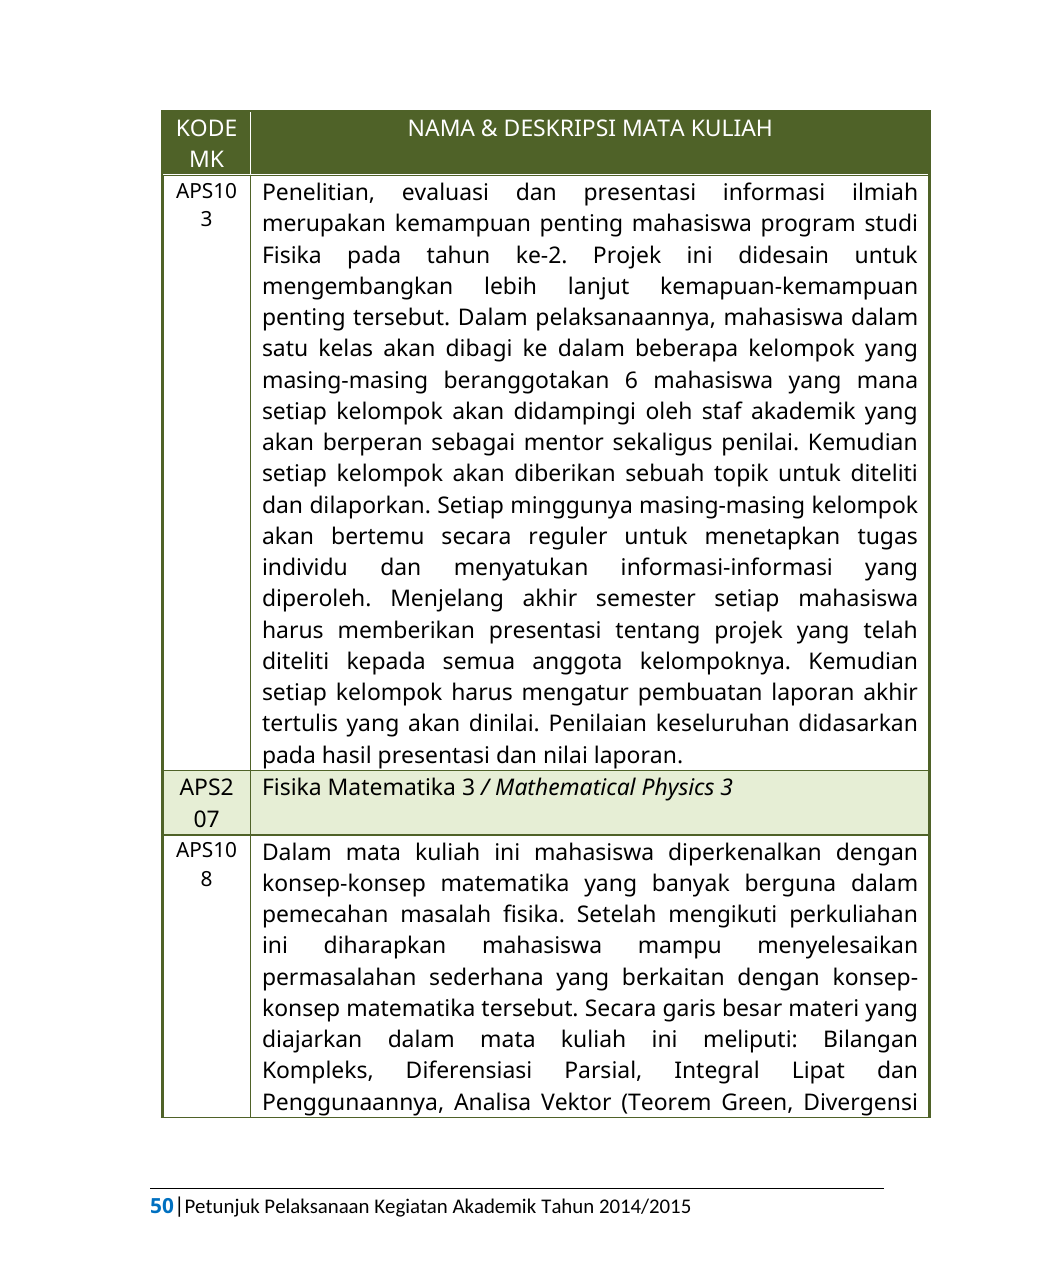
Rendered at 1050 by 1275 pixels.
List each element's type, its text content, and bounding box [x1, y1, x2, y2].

table_cell APS207 [164, 771, 250, 834]
table_header NAMA & DESKRIPSI MATA KULIAH [251, 112, 928, 174]
table_cell APS103 [164, 176, 250, 770]
table_cell Penelitian, evaluasi dan presentasi informasi ilmiah merupakan kemampuan penting mahasiswa program studi Fisika pada tahun ke-2. Projek ini didesain untuk mengembangkan lebih lanjut kemapuan-kemampuan penting tersebut. Dalam pelaksanaannya, mahasiswa dalam satu kelas akan dibagi ke dalam beberapa kelompok yang masing-masing beranggotakan 6 mahasiswa yang mana setiap kelompok akan didampingi oleh staf akademik yang akan berperan sebagai mentor sekaligus penilai. Kemudian setiap kelompok akan diberikan sebuah topik untuk diteliti dan dilaporkan. Setiap minggunya masing-masing kelompok akan bertemu secara reguler untuk menetapkan tugas individu dan menyatukan informasi-informasi yang diperoleh. Menjelang akhir semester setiap mahasiswa harus memberikan presentasi tentang projek yang telah diteliti kepada semua anggota kelompoknya. Kemudian setiap kelompok harus mengatur pembuatan laporan akhir tertulis yang akan dinilai. Penilaian keseluruhan didasarkan pada hasil presentasi dan nilai laporan. [251, 176, 928, 770]
table_header KODE MK [163, 112, 250, 174]
table_cell Fisika Matematika 3 / Mathematical Physics 3 [251, 771, 928, 834]
table_cell APS108 [164, 836, 250, 1117]
